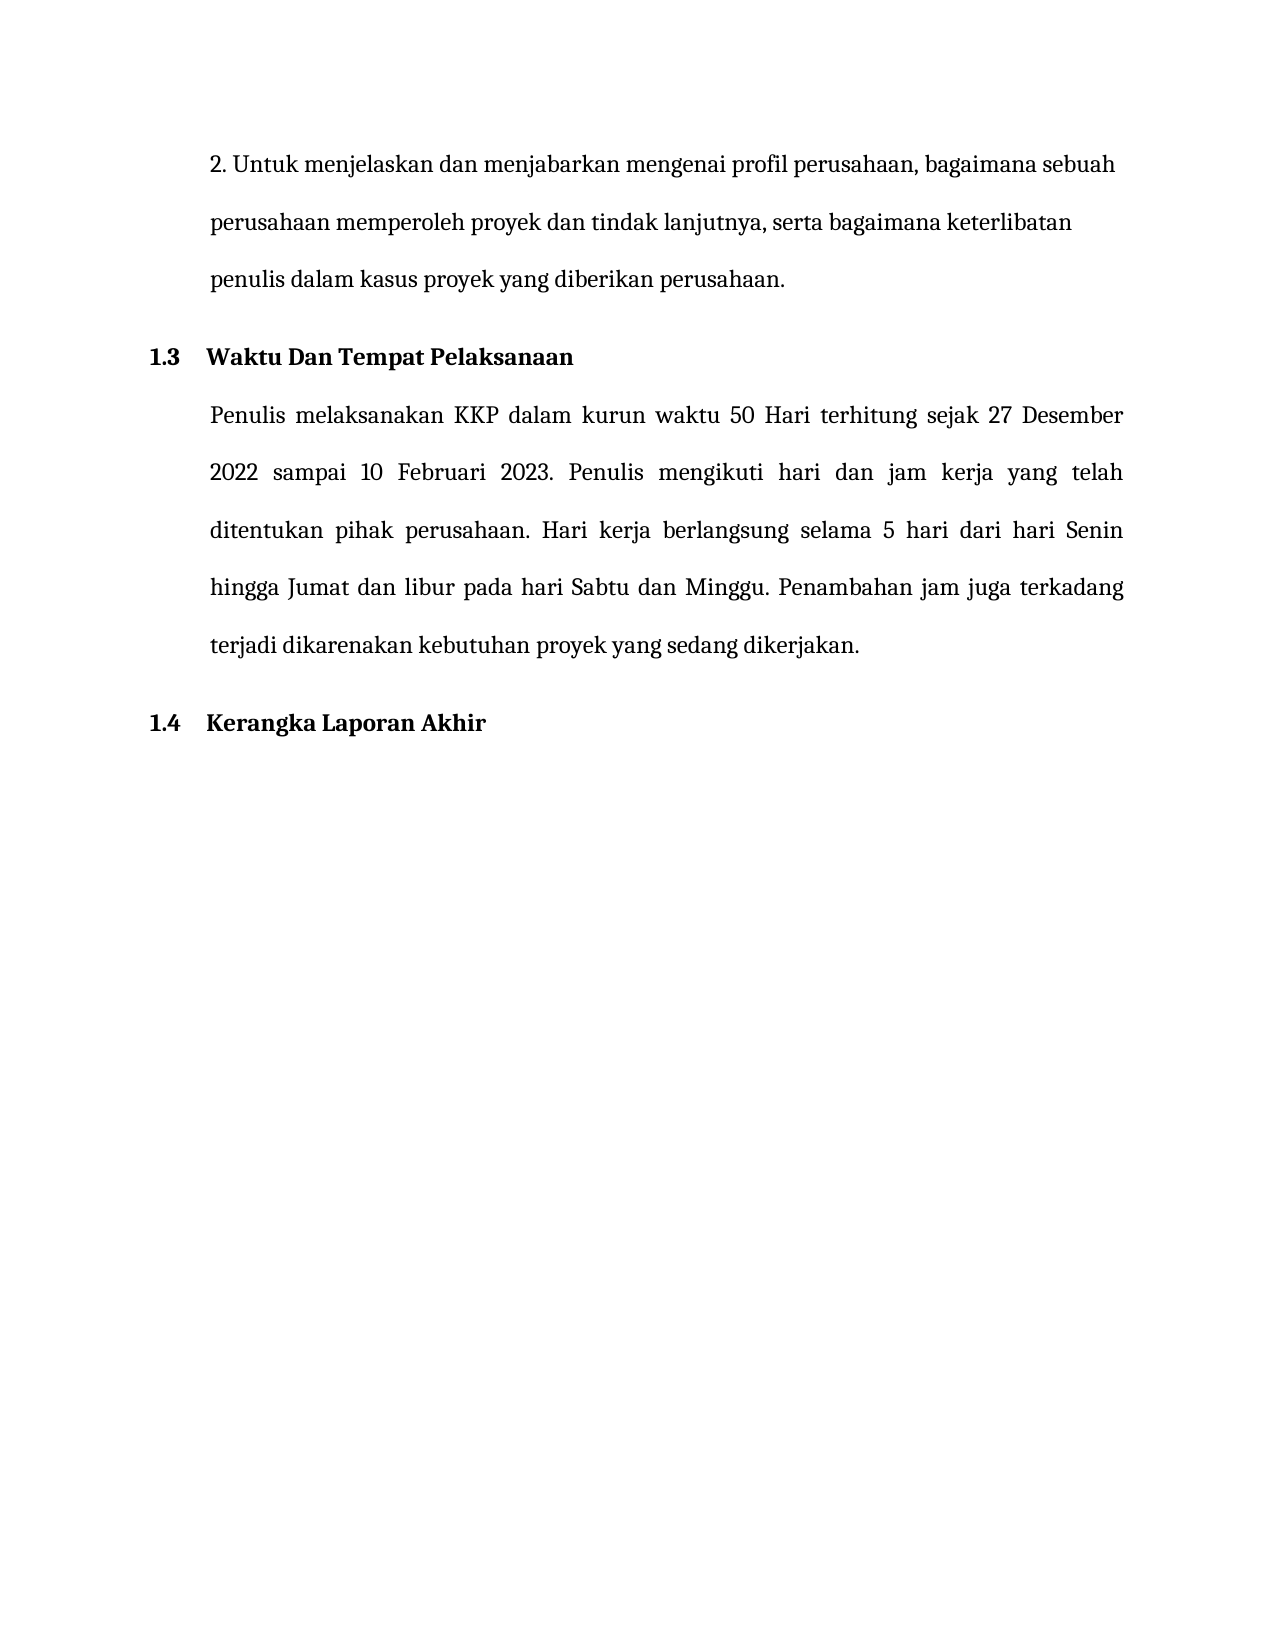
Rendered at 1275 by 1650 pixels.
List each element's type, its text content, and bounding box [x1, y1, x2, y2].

subtitle Kerangka Laporan Akhir [150, 709, 1125, 738]
text 2. Untuk menjelaskan dan menjabarkan mengenai profil perusahaan, bagaimana sebuah perusahaan memperoleh proyek dan tindak lanjutnya, serta bagaimana keterlibatan penulis dalam kasus proyek yang diberikan perusahaan. [210, 150, 1125, 294]
subtitle Waktu Dan Tempat Pelaksanaan [150, 343, 1125, 372]
text Penulis melaksanakan KKP dalam kurun waktu 50 Hari terhitung sejak 27 Desember 2022 sampai 10 Februari 2023. Penulis mengikuti hari dan jam kerja yang telah ditentukan pihak perusahaan. Hari kerja berlangsung selama 5 hari dari hari Senin hingga Jumat dan libur pada hari Sabtu dan Minggu. Penambahan jam juga terkadang terjadi dikarenakan kebutuhan proyek yang sedang dikerjakan. [210, 401, 1125, 659]
